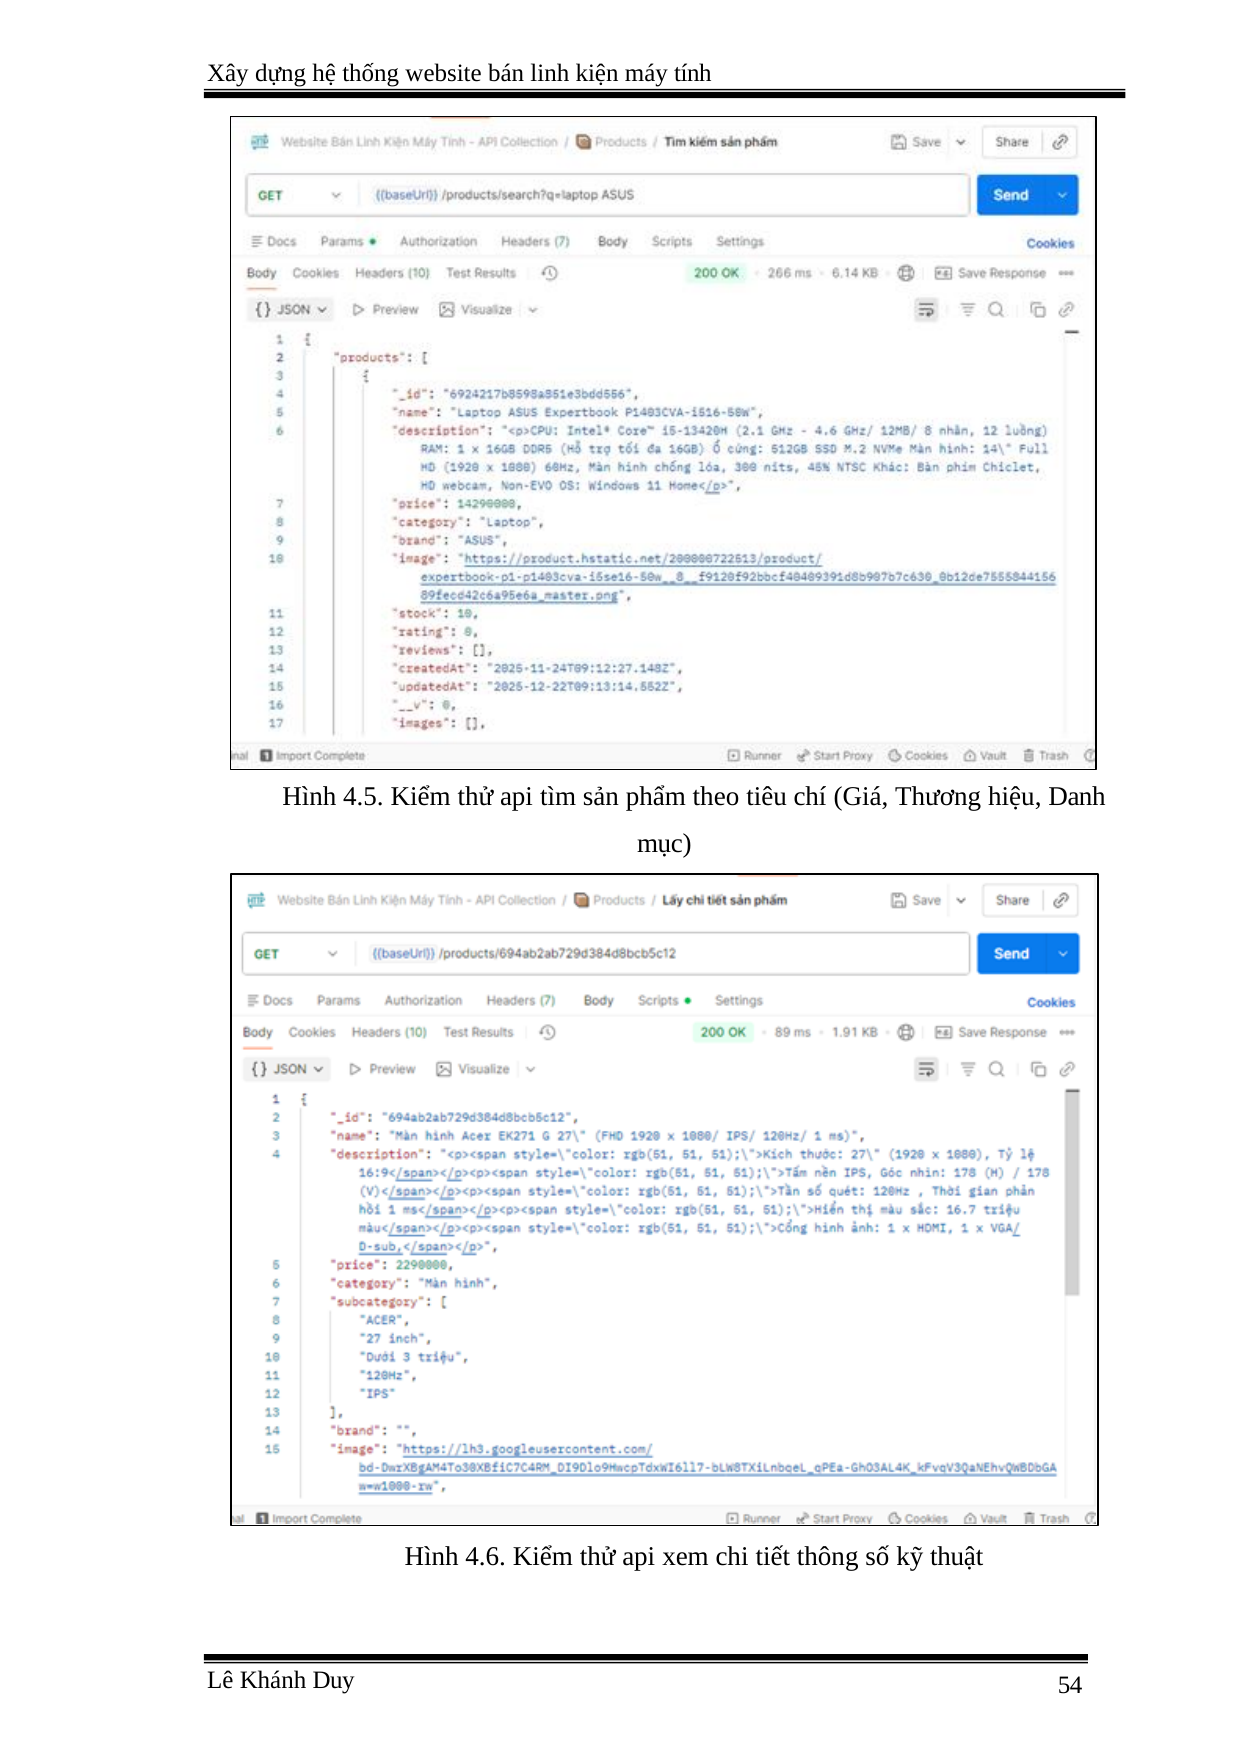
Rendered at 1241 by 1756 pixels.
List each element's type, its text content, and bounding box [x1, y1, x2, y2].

text Hình 4.5. Kiểm thử api tìm sản phẩm theo tiêu chí (Giá, Thương hiệu, Danh [258, 780, 1130, 812]
picture [231, 117, 1095, 768]
picture [232, 875, 1096, 1524]
text mục) [192, 827, 1137, 858]
